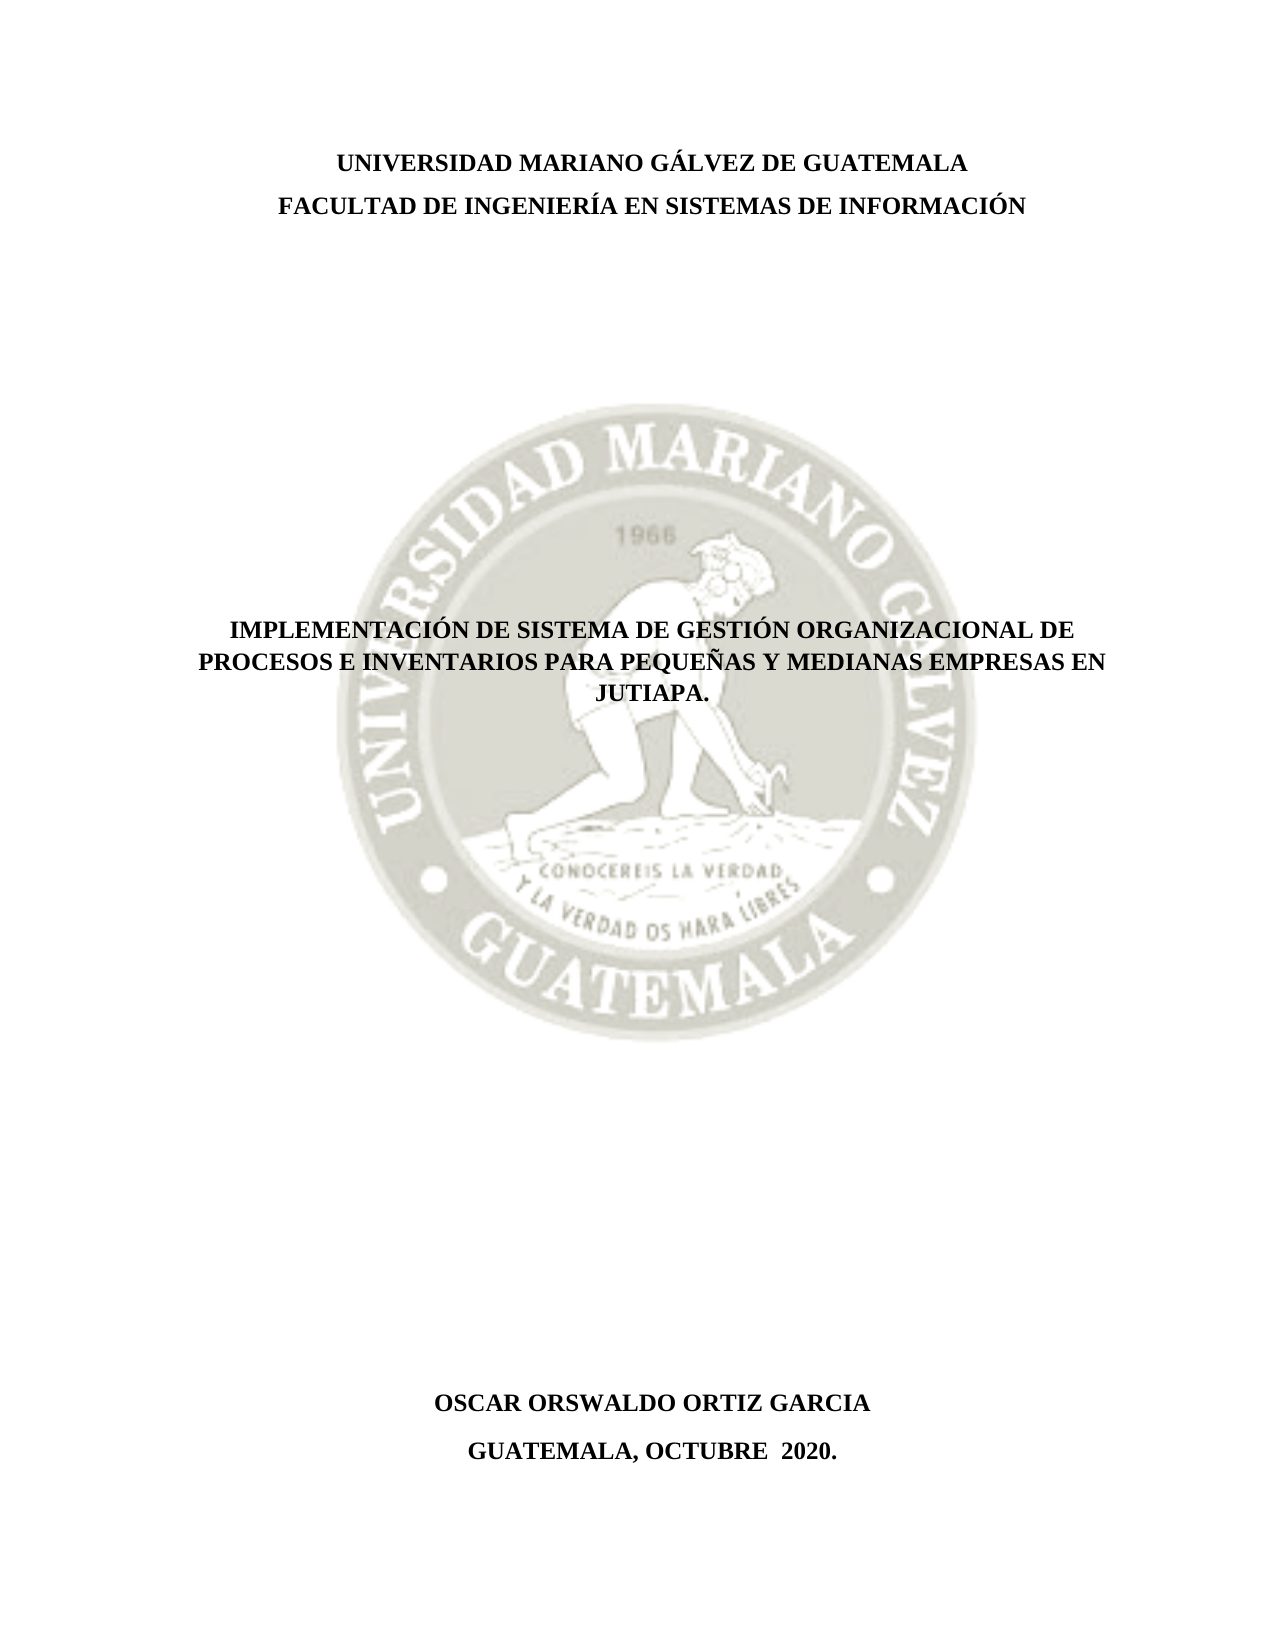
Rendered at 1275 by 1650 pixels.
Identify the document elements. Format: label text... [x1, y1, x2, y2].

text FACULTAD DE INGENIERÍA EN SISTEMAS DE INFORMACIÓN [177, 191, 1127, 219]
text OSCAR ORSWALDO ORTIZ GARCIA [177, 1388, 1127, 1417]
text IMPLEMENTACIÓN DE SISTEMA DE GESTIÓN ORGANIZACIONAL DE PROCESOS E INVENTARIOS PARA PEQUEÑAS Y MEDIANAS EMPRESAS EN JUTIAPA. [177, 616, 1127, 706]
text UNIVERSIDAD MARIANO GÁLVEZ DE GUATEMALA [177, 148, 1127, 176]
picture [332, 400, 984, 616]
picture [332, 706, 984, 1049]
text GUATEMALA, OCTUBRE 2020. [177, 1436, 1127, 1465]
